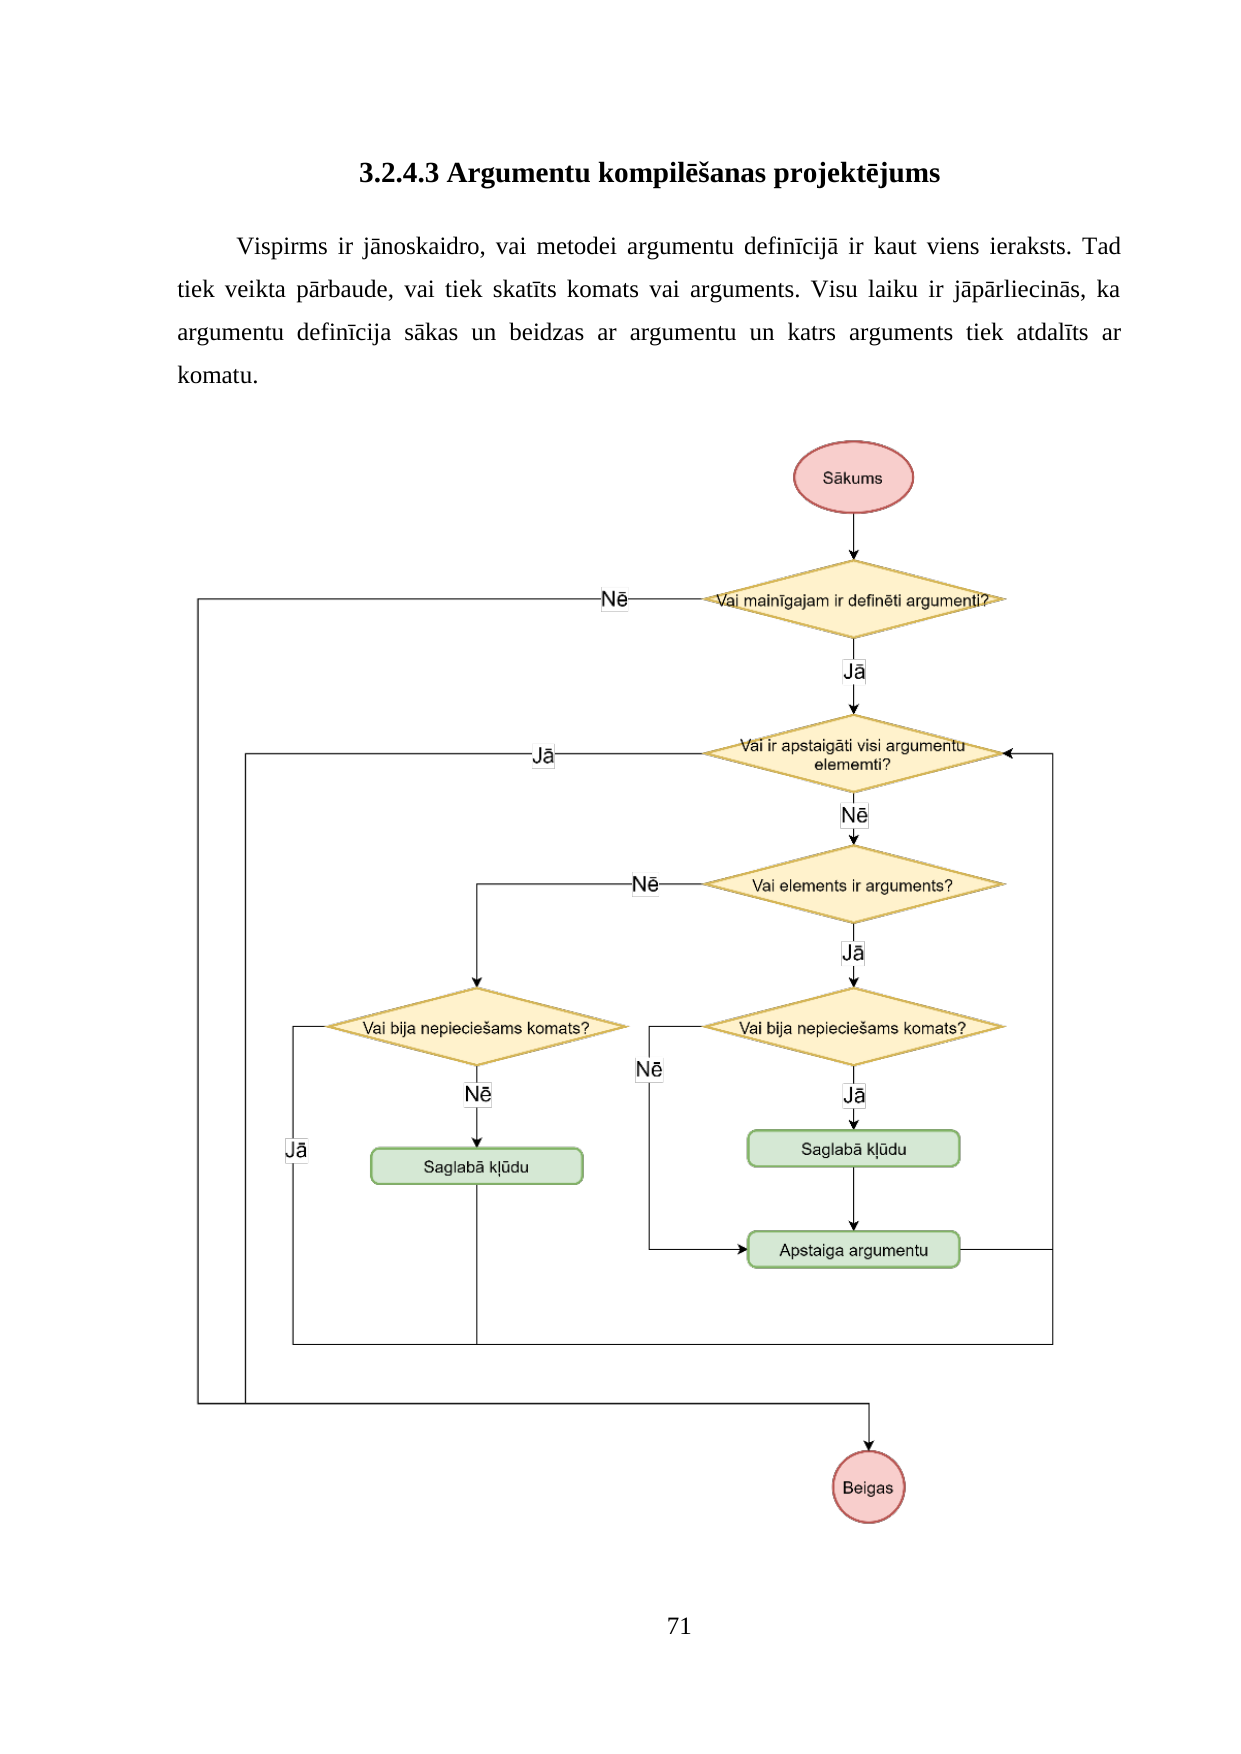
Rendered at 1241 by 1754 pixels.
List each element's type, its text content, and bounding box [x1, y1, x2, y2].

text Vispirms ir jānoskaidro, vai metodei argumentu definīcijā ir kaut viens ieraksts. Tad tiek veikta pārbaude, vai tiek skatīts komats vai arguments. Visu laiku ir jāpārliecinās, ka argumentu definīcija sākas un beidzas ar argumentu un katrs arguments tiek atdalīts ar komatu. [177, 231, 1122, 389]
subtitle 3.2.4.3 Argumentu kompilēšanas projektējums [177, 156, 1122, 189]
picture [177, 428, 1076, 1535]
